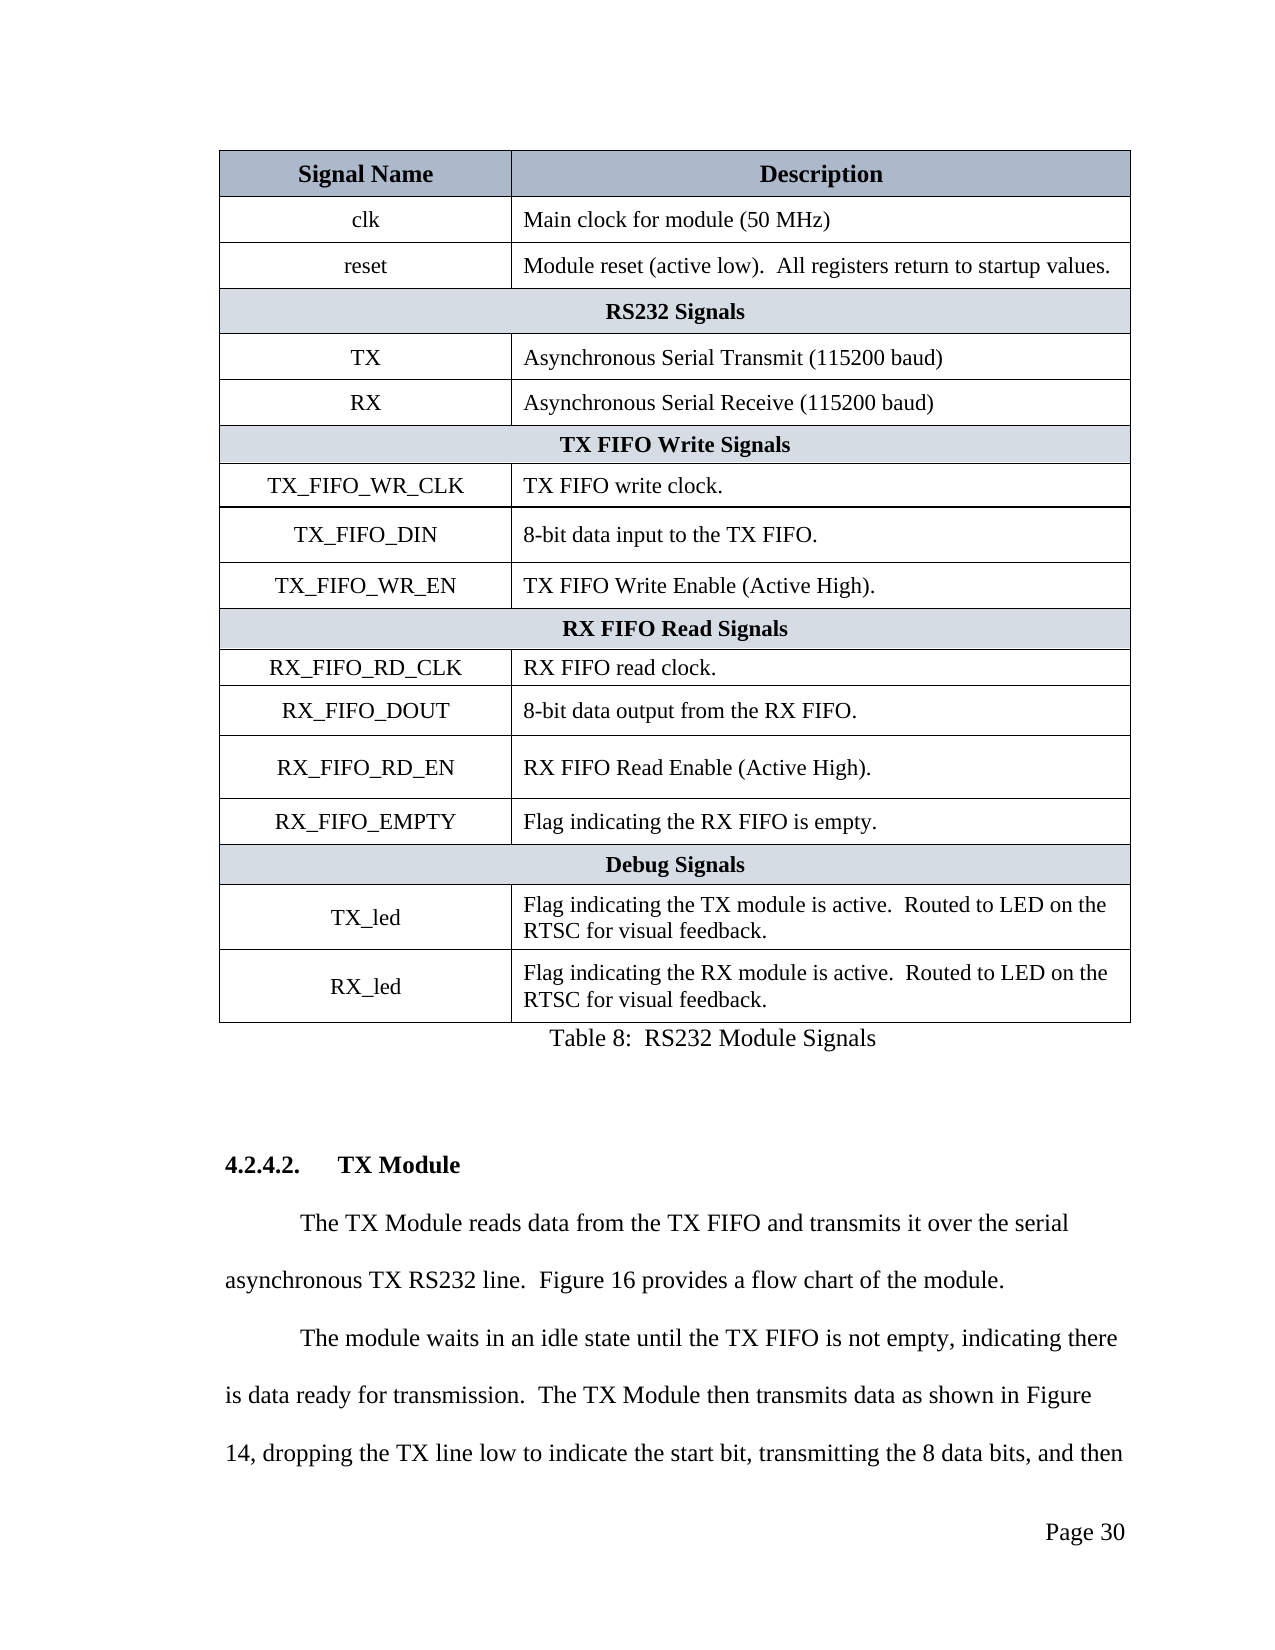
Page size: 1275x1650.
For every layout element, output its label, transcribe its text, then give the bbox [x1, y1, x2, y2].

table_cell Main clock for module (50 MHz) [512, 197, 1130, 242]
table_cell Module reset (active low). All registers return to startup values. [512, 243, 1130, 287]
table_cell RX_FIFO_RD_EN [220, 736, 511, 798]
table_cell RX FIFO Read Enable (Active High). [512, 736, 1130, 798]
text Table 8: RS232 Module Signals [225, 1023, 1125, 1052]
table_cell RX FIFO Read Signals [220, 609, 1130, 648]
table_cell 8-bit data output from the RX FIFO. [512, 686, 1130, 734]
table_header Description [512, 151, 1130, 196]
table_cell RS232 Signals [220, 289, 1130, 333]
table_cell RX FIFO read clock. [512, 650, 1130, 685]
table_cell 8-bit data input to the TX FIFO. [512, 508, 1130, 562]
table_cell clk [220, 197, 511, 242]
table_header Signal Name [220, 151, 511, 196]
table_cell reset [220, 243, 511, 287]
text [225, 1323, 1125, 1467]
table_cell RX [220, 380, 511, 425]
table_cell TX FIFO Write Enable (Active High). [512, 563, 1130, 607]
table_cell TX [220, 334, 511, 379]
table_cell Asynchronous Serial Transmit (115200 baud) [512, 334, 1130, 379]
table_cell TX FIFO Write Signals [220, 426, 1130, 462]
table_cell RX_FIFO_RD_CLK [220, 650, 511, 685]
table_cell TX_FIFO_DIN [220, 508, 511, 562]
table_cell TX FIFO write clock. [512, 464, 1130, 506]
table_cell TX_led [220, 885, 511, 949]
table_cell RX_led [220, 950, 511, 1022]
subtitle TX Module [225, 1150, 1125, 1179]
table_cell Flag indicating the RX FIFO is empty. [512, 799, 1130, 844]
table_cell RX_FIFO_EMPTY [220, 799, 511, 844]
table_cell Asynchronous Serial Receive (115200 baud) [512, 380, 1130, 425]
table_cell Debug Signals [220, 845, 1130, 884]
table_cell Flag indicating the TX module is active. Routed to LED on the RTSC for visual feedback. [512, 885, 1130, 949]
table_cell Flag indicating the RX module is active. Routed to LED on the RTSC for visual feedback. [512, 950, 1130, 1022]
table_cell TX_FIFO_WR_EN [220, 563, 511, 607]
table_cell RX_FIFO_DOUT [220, 686, 511, 734]
table_cell TX_FIFO_WR_CLK [220, 464, 511, 506]
